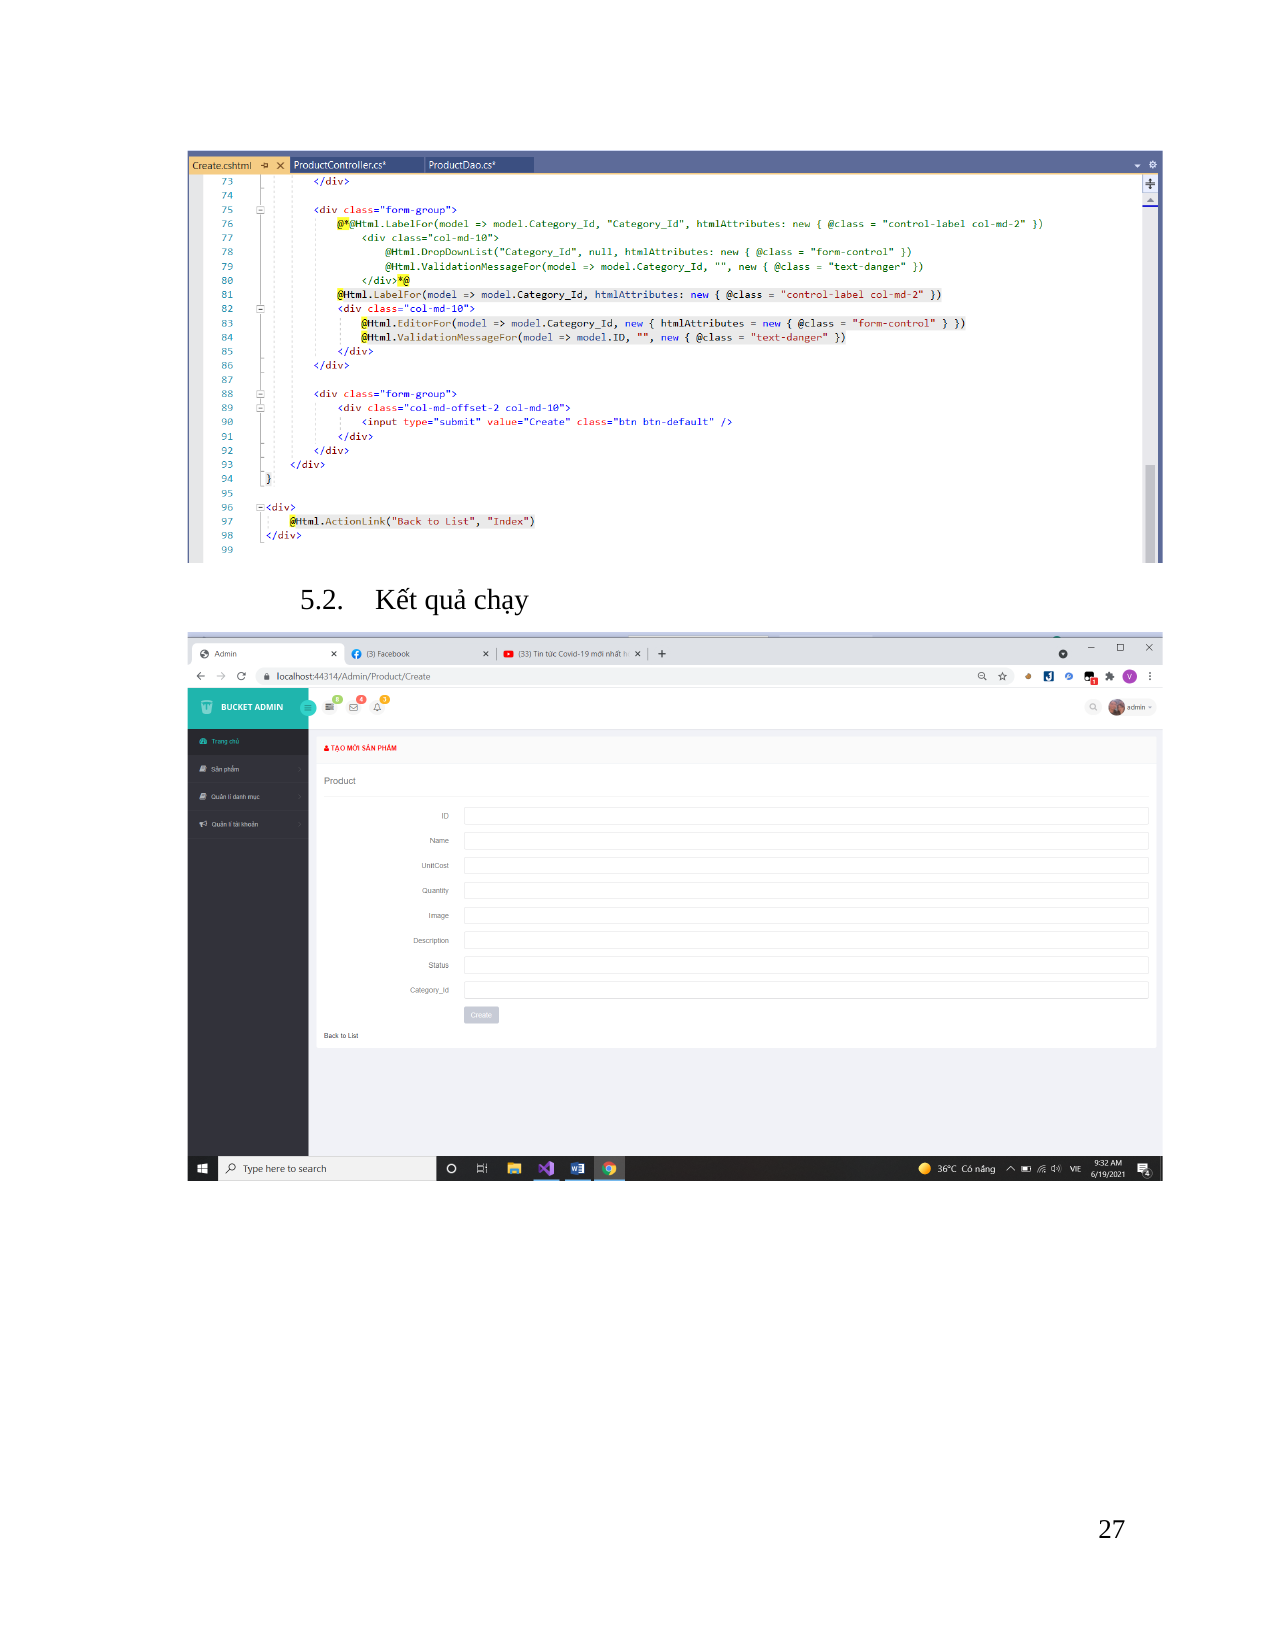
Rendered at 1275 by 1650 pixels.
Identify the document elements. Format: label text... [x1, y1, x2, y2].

subtitle 5.2. Kết quả chạy [300, 582, 1125, 616]
picture [187, 632, 1163, 1181]
picture [187, 150, 1163, 563]
